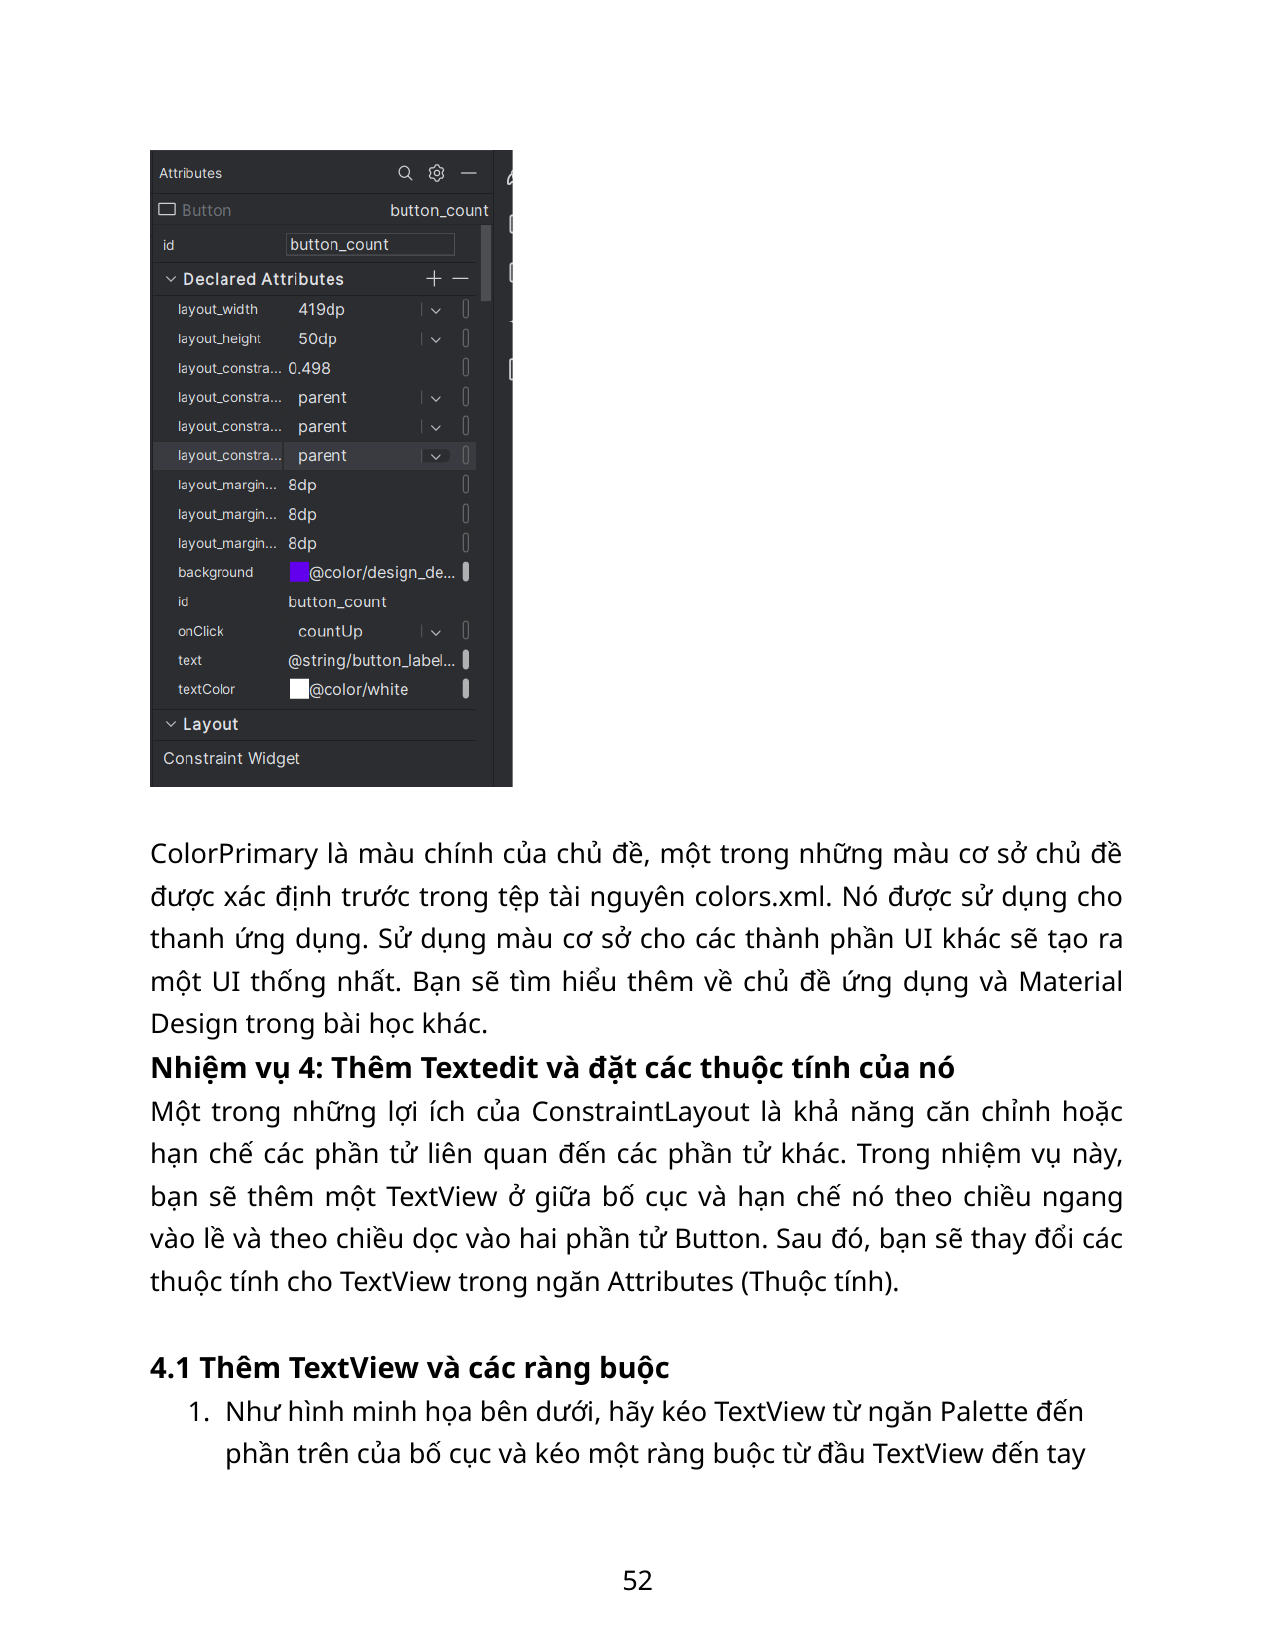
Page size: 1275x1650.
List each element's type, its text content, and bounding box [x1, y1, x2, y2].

text Một trong những lợi ích của ConstraintLayout là khả năng căn chỉnh hoặc hạn chế các phần tử liên quan đến các phần tử khác. Trong nhiệm vụ này, bạn sẽ thêm một TextView ở giữa bố cục và hạn chế nó theo chiều ngang vào lề và theo chiều dọc vào hai phần tử Button. Sau đó, bạn sẽ thay đổi các thuộc tính cho TextView trong ngăn Attributes (Thuộc tính). [150, 1093, 1125, 1299]
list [187, 1393, 1125, 1472]
text Nhiệm vụ 4: Thêm Textedit và đặt các thuộc tính của nó [150, 1047, 1125, 1087]
text 4.1 Thêm TextView và các ràng buộc [150, 1347, 1125, 1387]
text ColorPrimary là màu chính của chủ đề, một trong những màu cơ sở chủ đề được xác định trước trong tệp tài nguyên colors.xml. Nó được sử dụng cho thanh ứng dụng. Sử dụng màu cơ sở cho các thành phần UI khác sẽ tạo ra một UI thống nhất. Bạn sẽ tìm hiểu thêm về chủ đề ứng dụng và Material Design trong bài học khác. [150, 835, 1125, 1041]
picture [150, 150, 513, 787]
